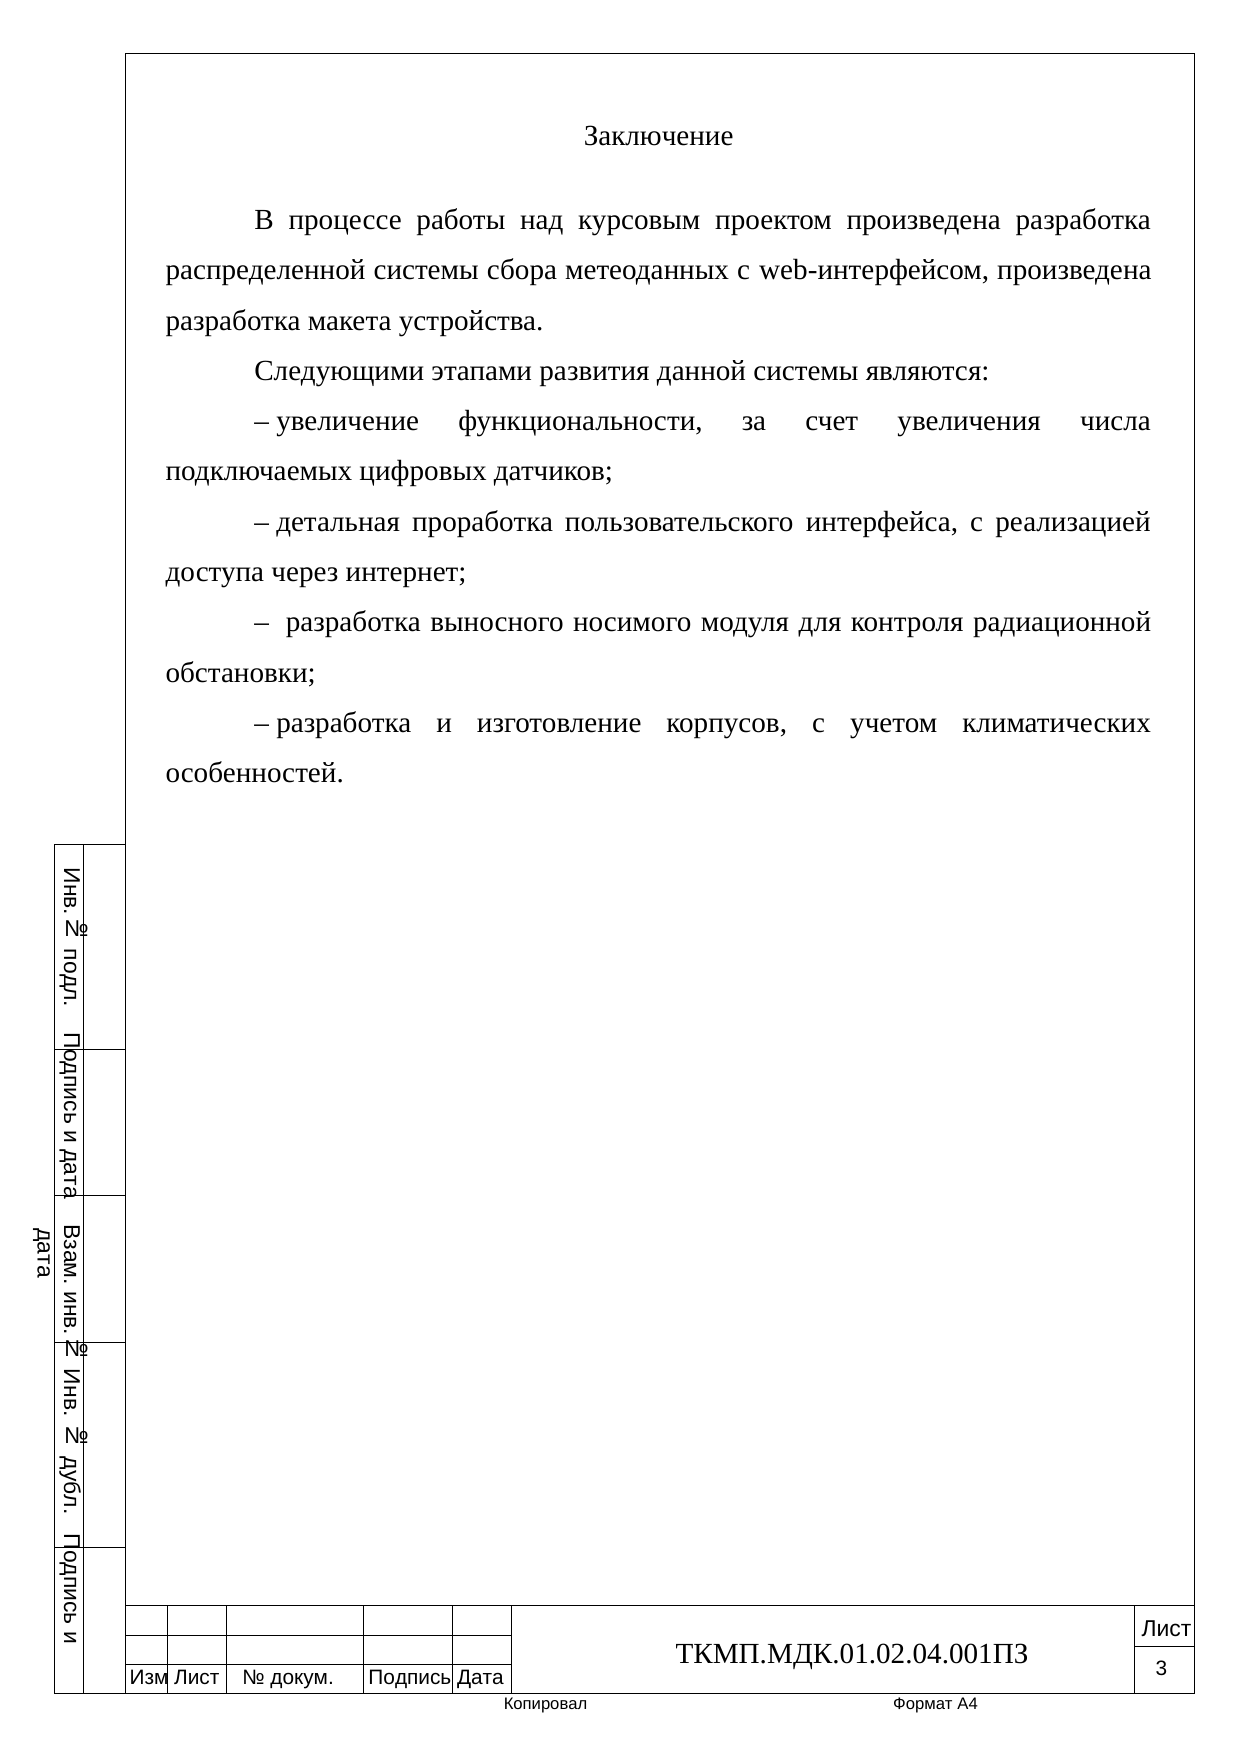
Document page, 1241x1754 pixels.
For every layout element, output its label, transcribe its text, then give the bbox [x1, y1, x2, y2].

text В процессе работы над курсовым проектом произведена разработка распределенной системы сбора метеоданных с web-интерфейсом, произведена разработка макета устройства. [165, 202, 1152, 336]
text Следующими этапами развития данной системы являются: [165, 353, 1152, 386]
text – разработка и изготовление корпусов, с учетом климатических особенностей. [165, 705, 1152, 789]
text – детальная проработка пользовательского интерфейса, с реализацией доступа через интернет; [165, 504, 1152, 588]
text – разработка выносного носимого модуля для контроля радиационной обстановки; [165, 604, 1152, 688]
text – увеличение функциональности, за счет увеличения числа подключаемых цифровых датчиков; [165, 403, 1152, 487]
text Заключение [165, 118, 1152, 152]
